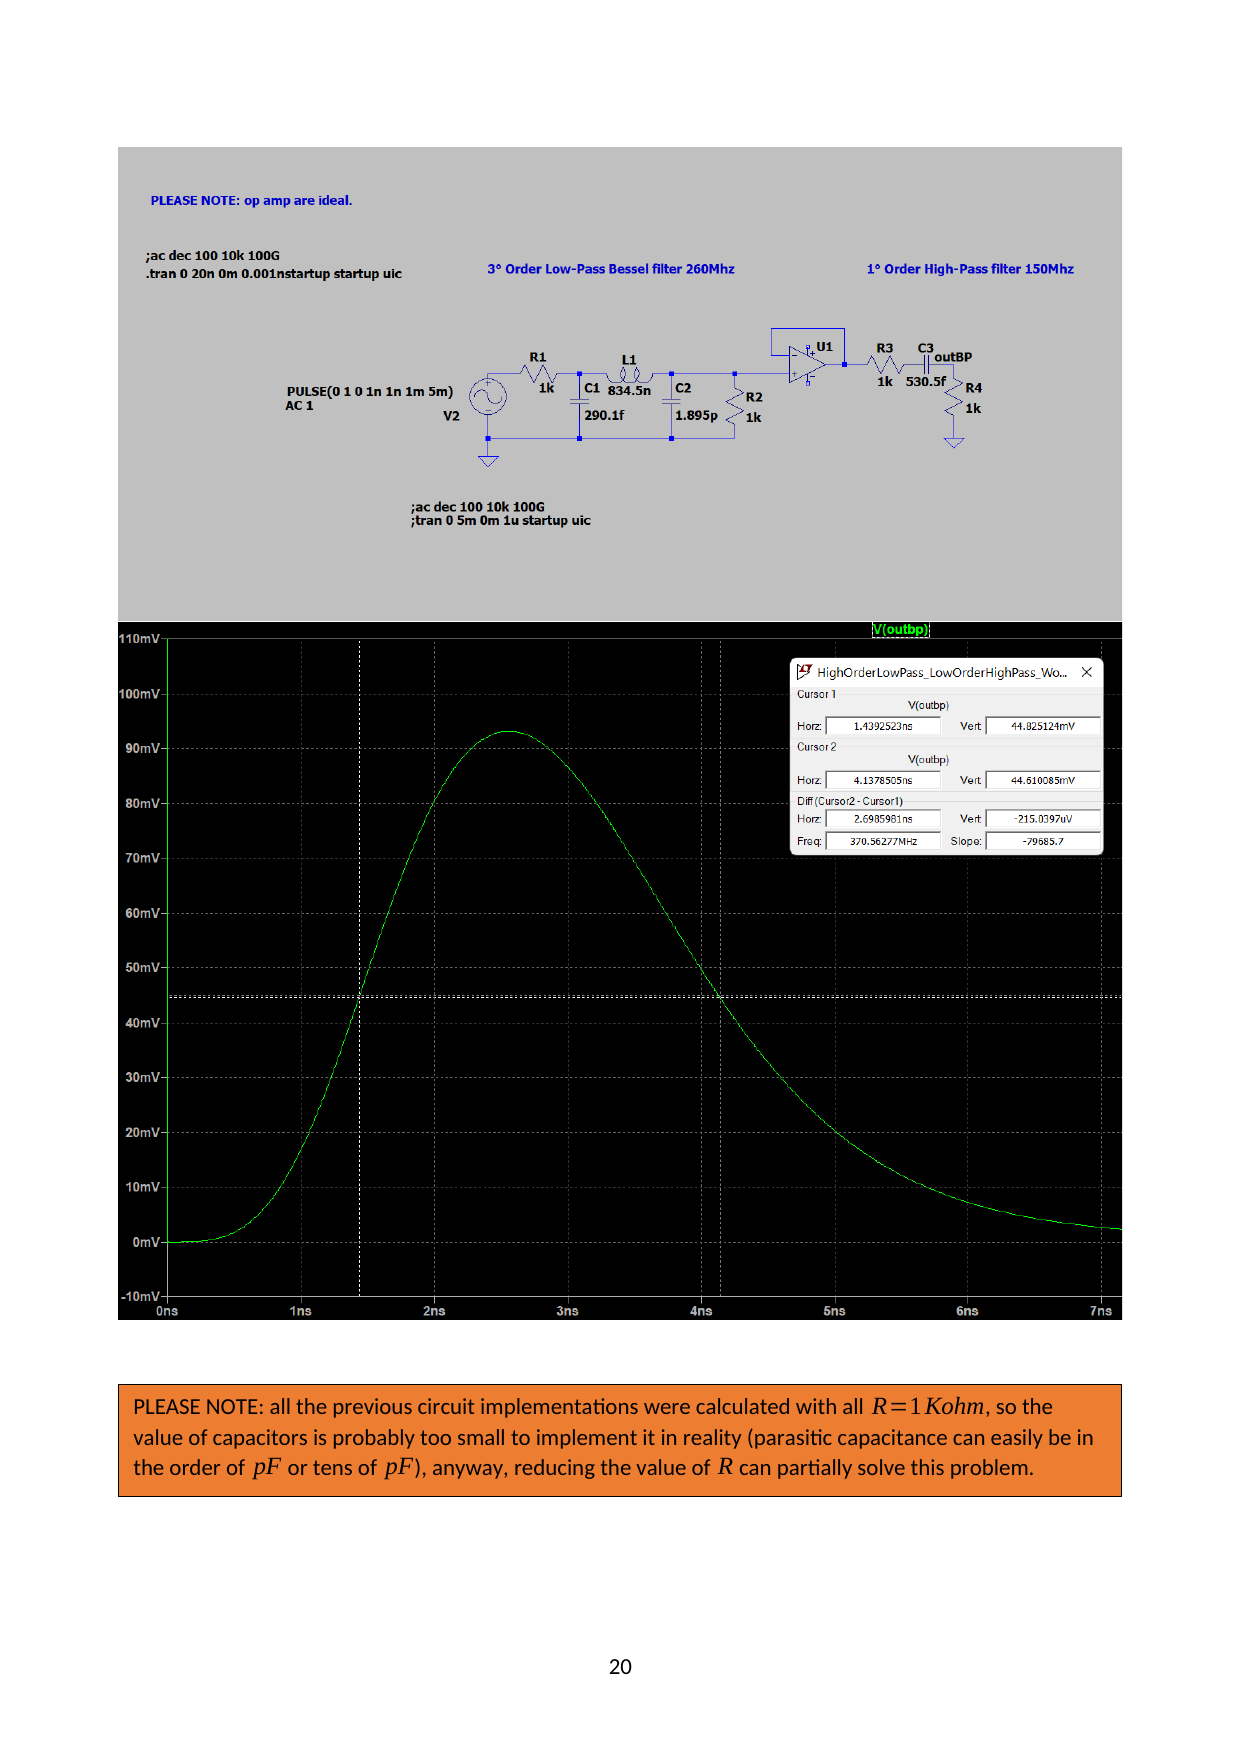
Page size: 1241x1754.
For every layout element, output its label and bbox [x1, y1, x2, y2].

picture [118, 147, 1123, 621]
picture [118, 622, 1123, 1320]
